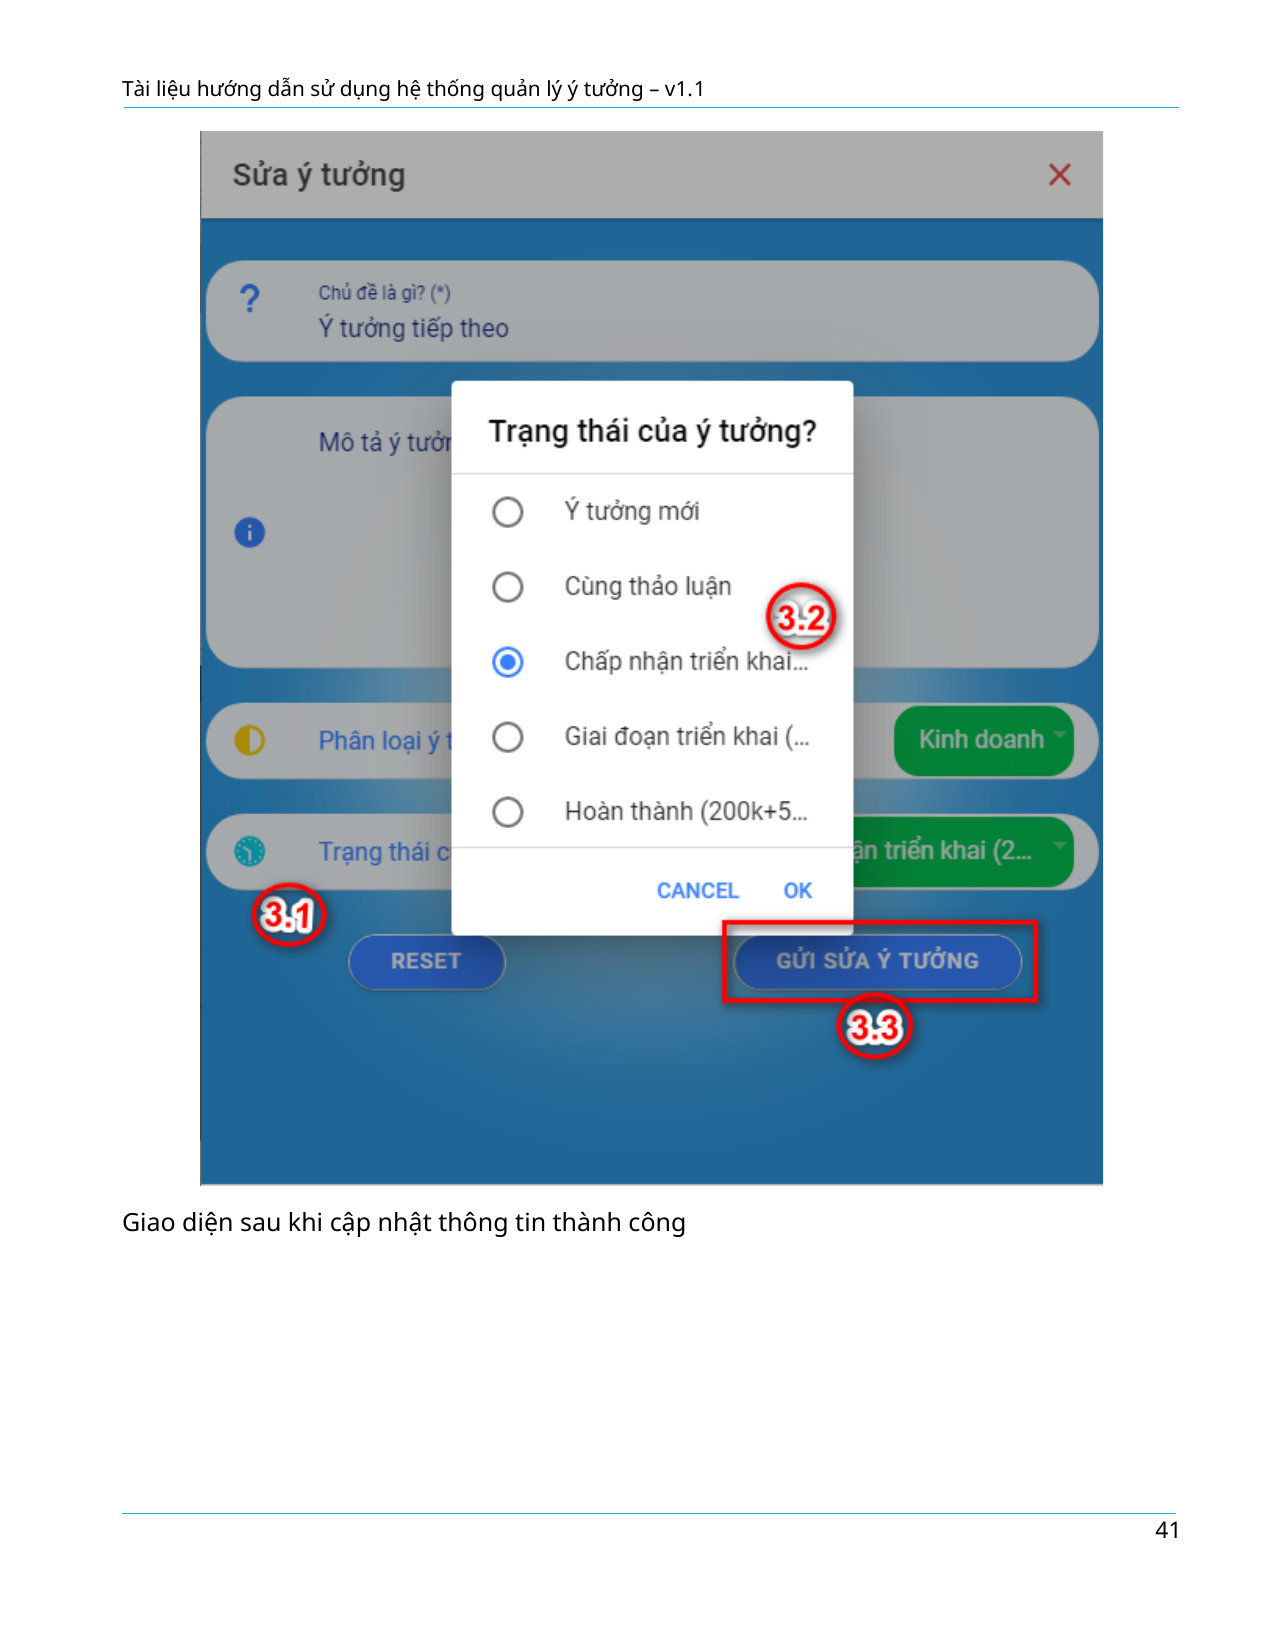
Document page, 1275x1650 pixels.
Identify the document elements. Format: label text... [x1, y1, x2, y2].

picture [200, 131, 1104, 1186]
text Giao diện sau khi cập nhật thông tin thành công [122, 1205, 1181, 1239]
